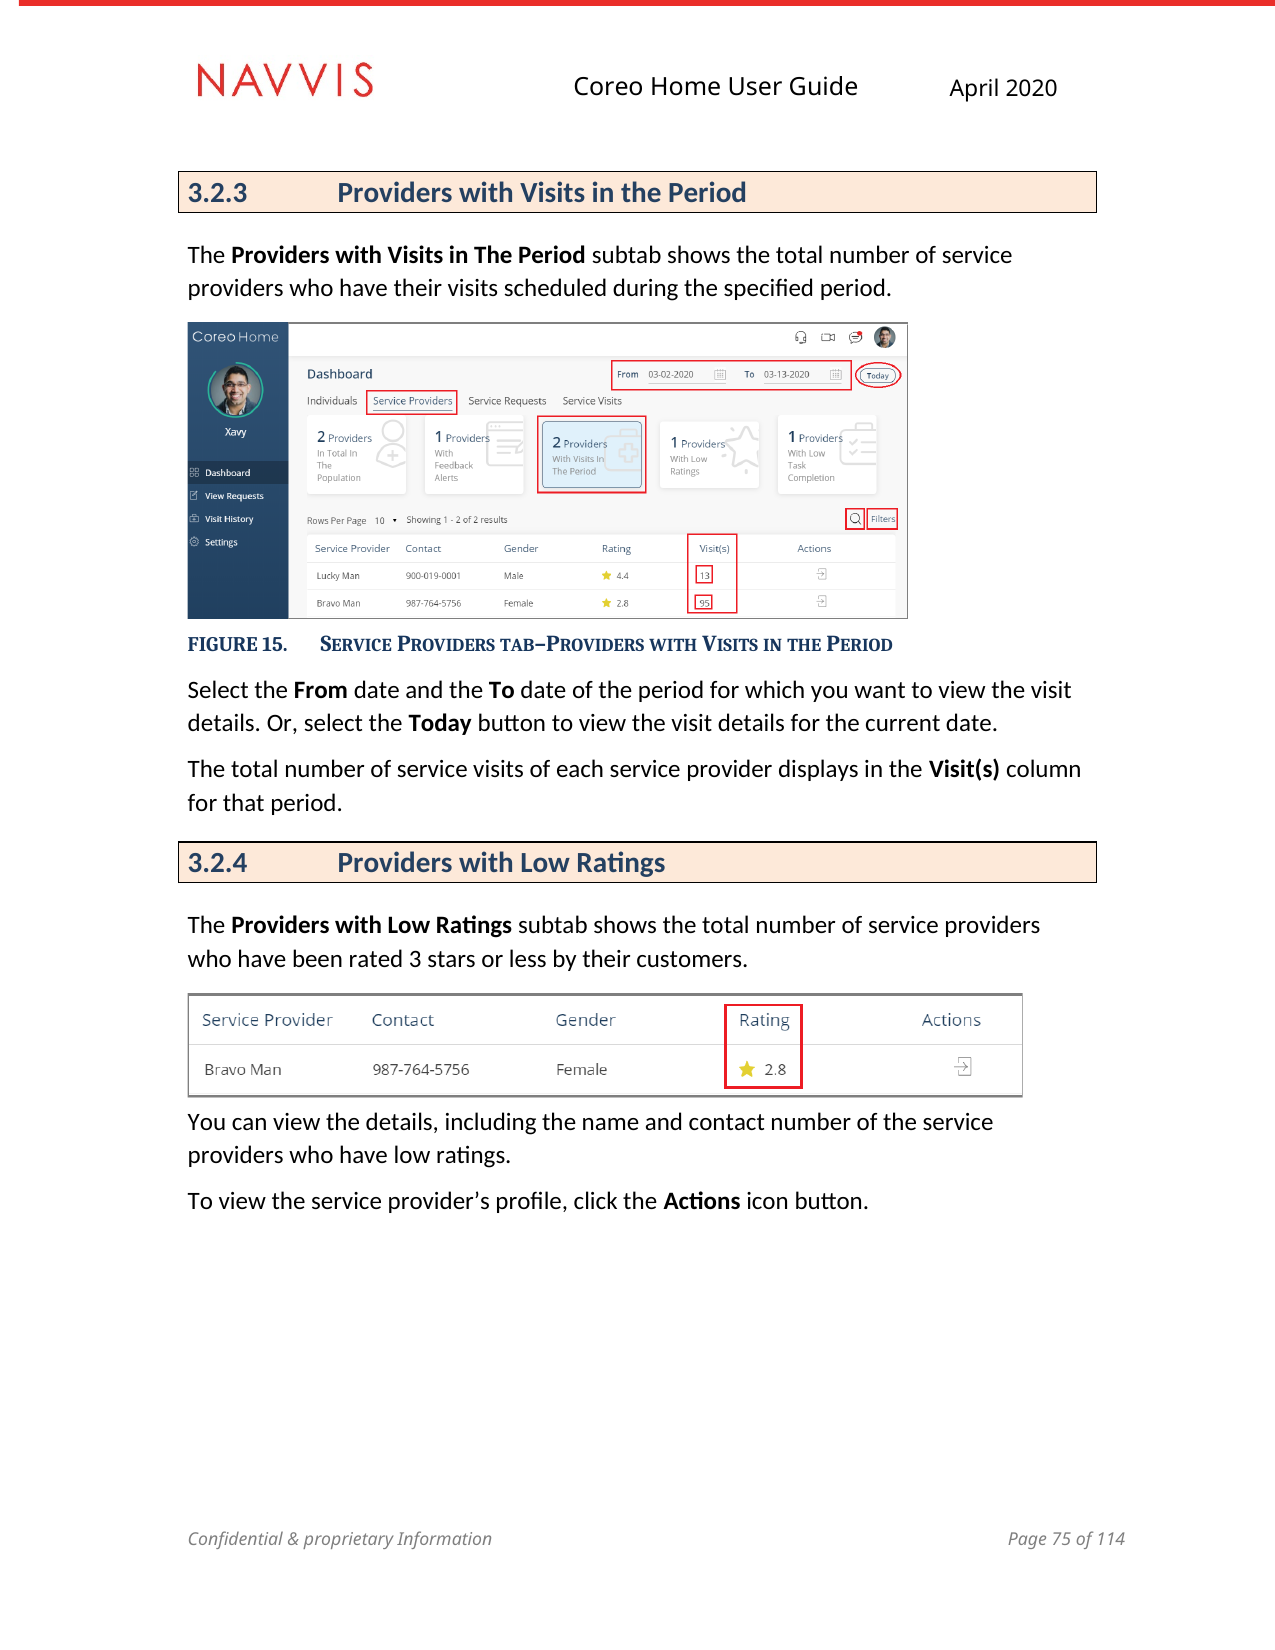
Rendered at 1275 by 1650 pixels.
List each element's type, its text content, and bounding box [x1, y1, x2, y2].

picture [187, 55, 383, 104]
picture [187, 993, 1023, 1098]
text To view the service provider’s profile, click the Actions icon button. [187, 1185, 1087, 1216]
subtitle Providers with Visits in the Period [179, 172, 1096, 212]
text The Providers with Low Ratings subtab shows the total number of service providers who have been rated 3 stars or less by their customers. [187, 909, 1087, 973]
text The total number of service visits of each service provider displays in the Visit(s) column for that period. [187, 753, 1087, 818]
text The Providers with Visits in The Period subtab shows the total number of service providers who have their visits scheduled during the specified period. [187, 239, 1087, 303]
subtitle Providers with Low Ratings [179, 843, 1096, 882]
text Service Providers tab–Providers with Visits in the Period [187, 631, 1087, 658]
picture [187, 322, 908, 619]
text Select the From date and the To date of the period for which you want to view the visit details. Or, select the Today button to view the visit details for the current date. [187, 674, 1087, 738]
text You can view the details, including the name and contact number of the service providers who have low ratings. [187, 1106, 1087, 1170]
